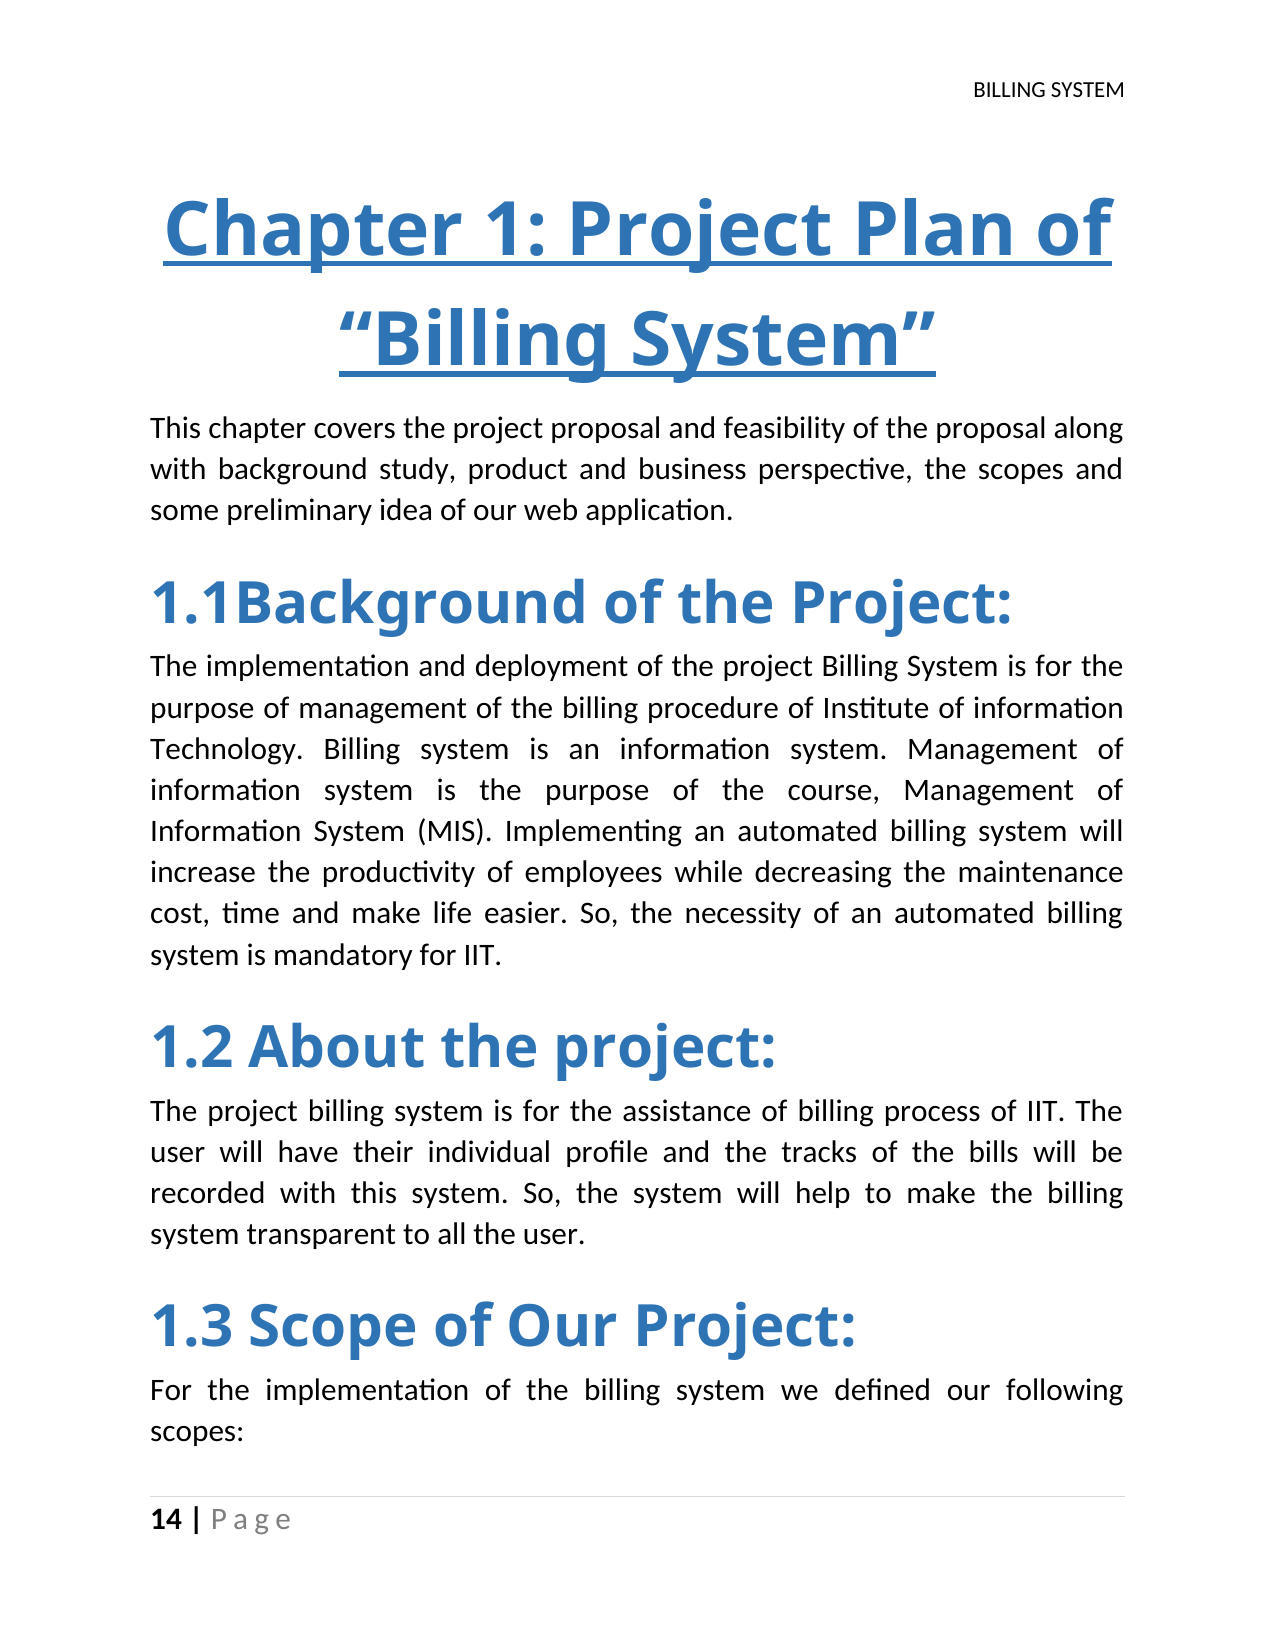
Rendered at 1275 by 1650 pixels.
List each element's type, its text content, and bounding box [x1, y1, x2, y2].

text The project billing system is for the assistance of billing process of IIT. The user will have their individual profile and the tracks of the bills will be recorded with this system. So, the system will help to make the billing system transparent to all the user. [150, 1091, 1125, 1252]
text The implementation and deployment of the project Billing System is for the purpose of management of the billing procedure of Institute of information Technology. Billing system is an information system. Management of information system is the purpose of the course, Management of Information System (MIS). Implementing an automated billing system will increase the productivity of employees while decreasing the maintenance cost, time and make life easier. So, the necessity of an automated billing system is mandatory for IIT. [150, 647, 1125, 973]
text For the implementation of the billing system we defined our following scopes: [150, 1370, 1125, 1449]
subtitle 1.3 Scope of Our Project: [150, 1284, 1125, 1364]
subtitle Background of the Project: [150, 561, 1125, 640]
subtitle 1.2 About the project: [150, 1005, 1125, 1084]
text This chapter covers the project proposal and feasibility of the proposal along with background study, product and business perspective, the scopes and some preliminary idea of our web application. [150, 408, 1125, 528]
subtitle Chapter 1: Project Plan of “Billing System” [150, 175, 1125, 387]
